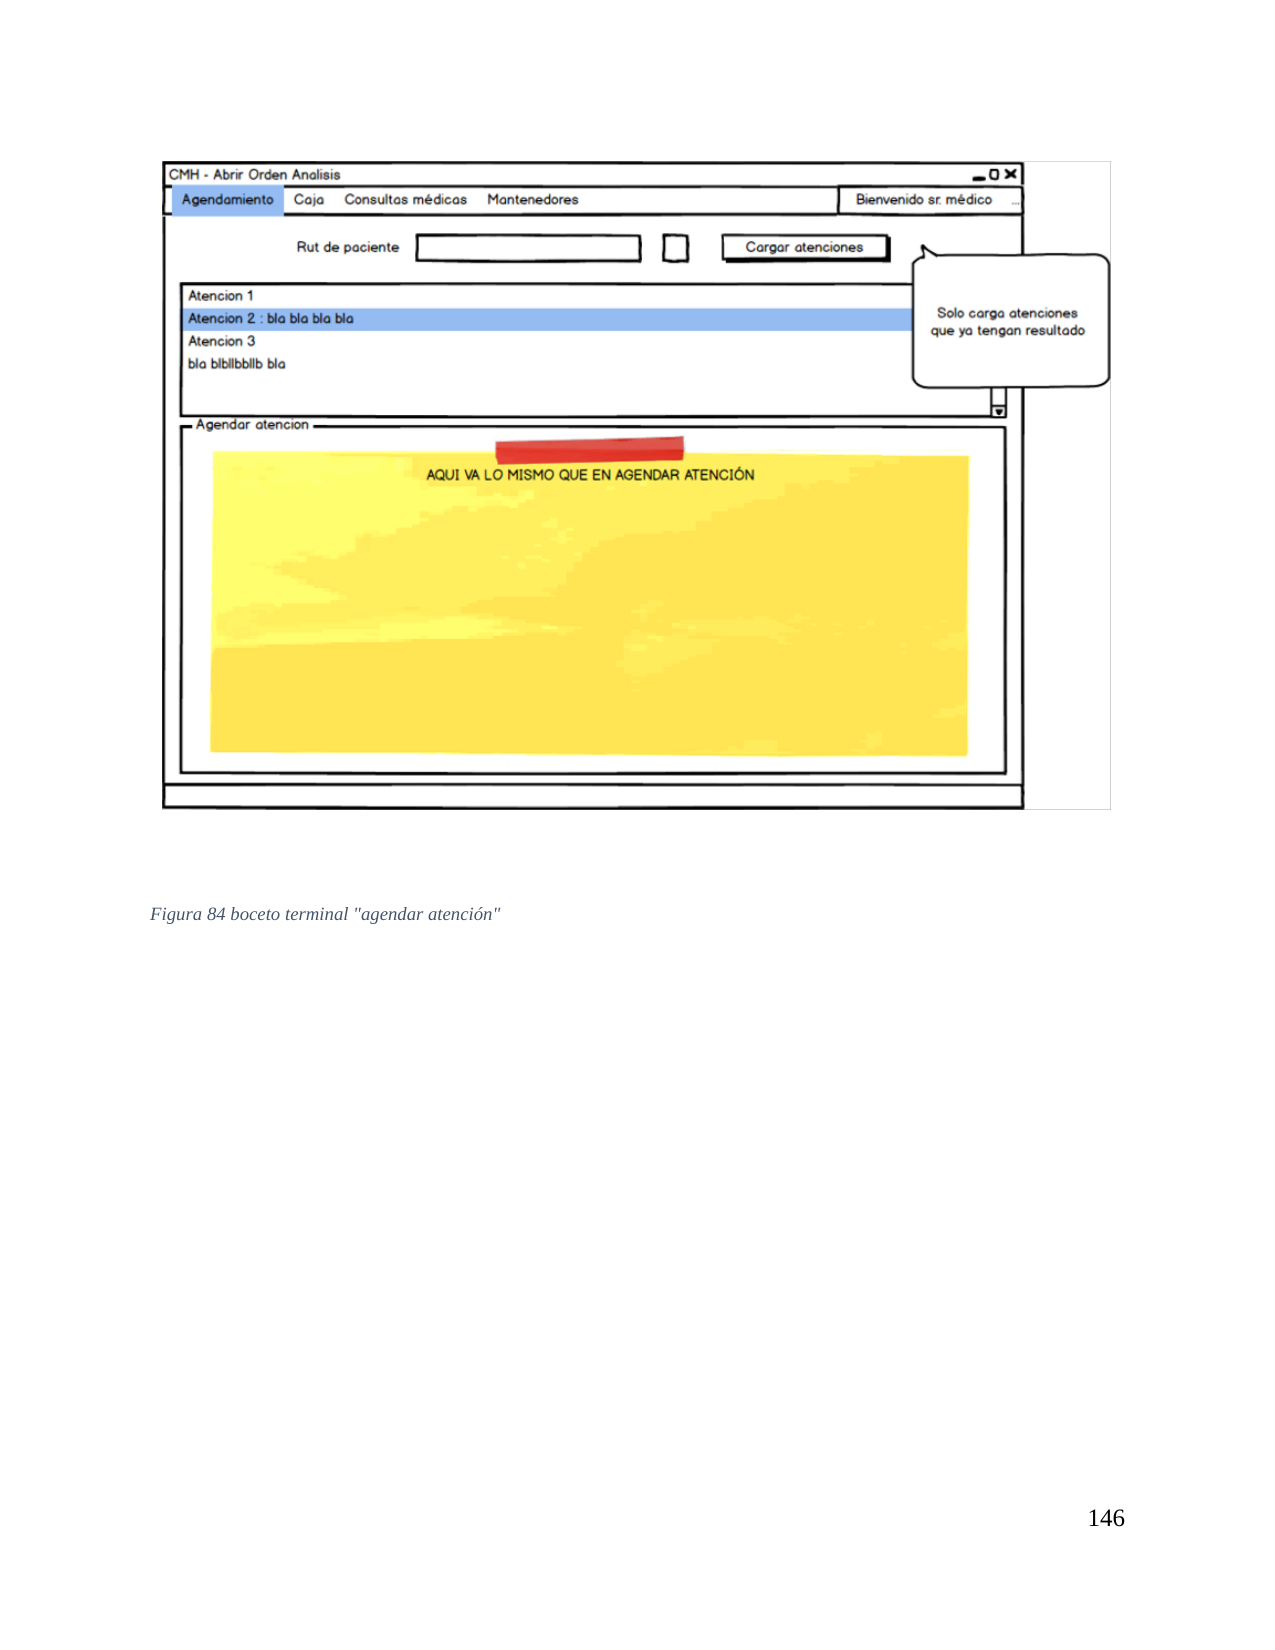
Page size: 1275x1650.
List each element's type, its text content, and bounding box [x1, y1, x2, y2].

picture [150, 150, 1123, 903]
text Figura 84 boceto terminal "agendar atención" [150, 902, 1125, 924]
